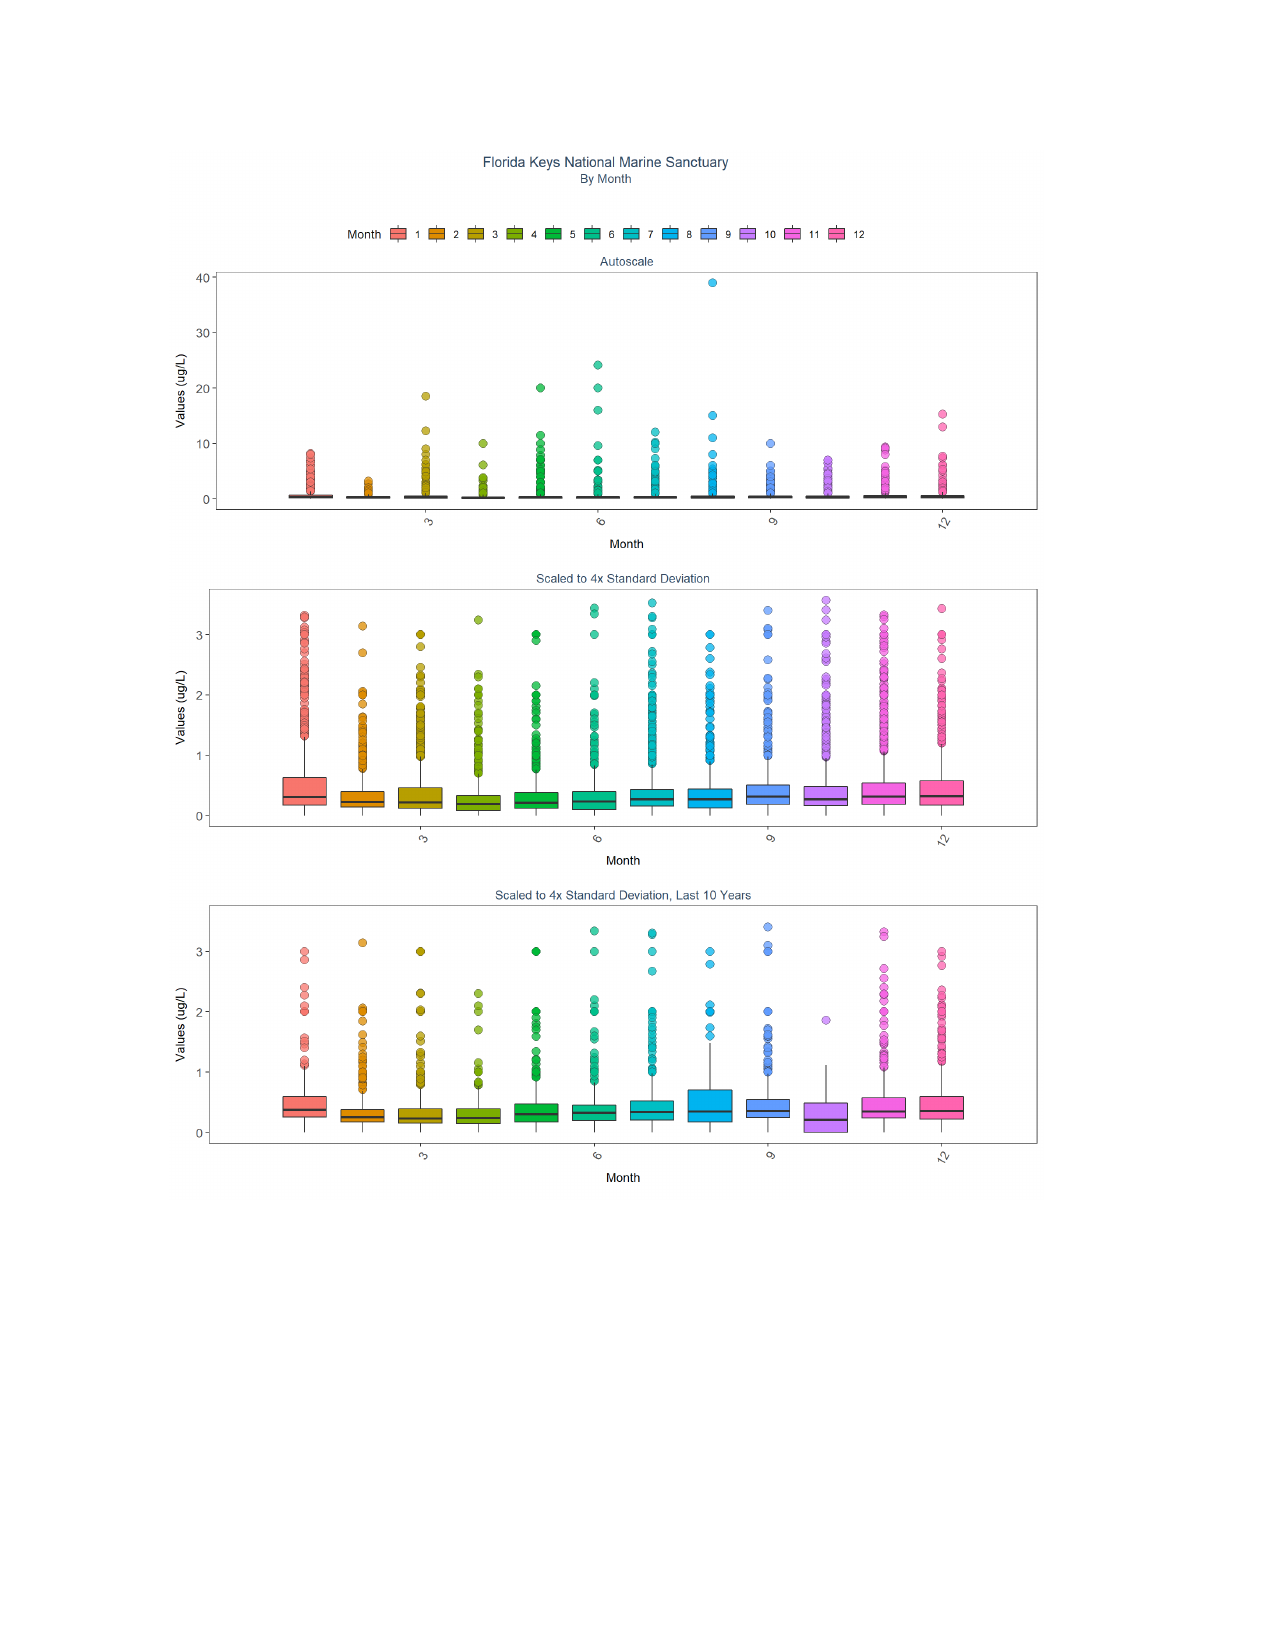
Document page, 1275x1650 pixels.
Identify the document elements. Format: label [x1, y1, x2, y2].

picture [168, 150, 1044, 1200]
